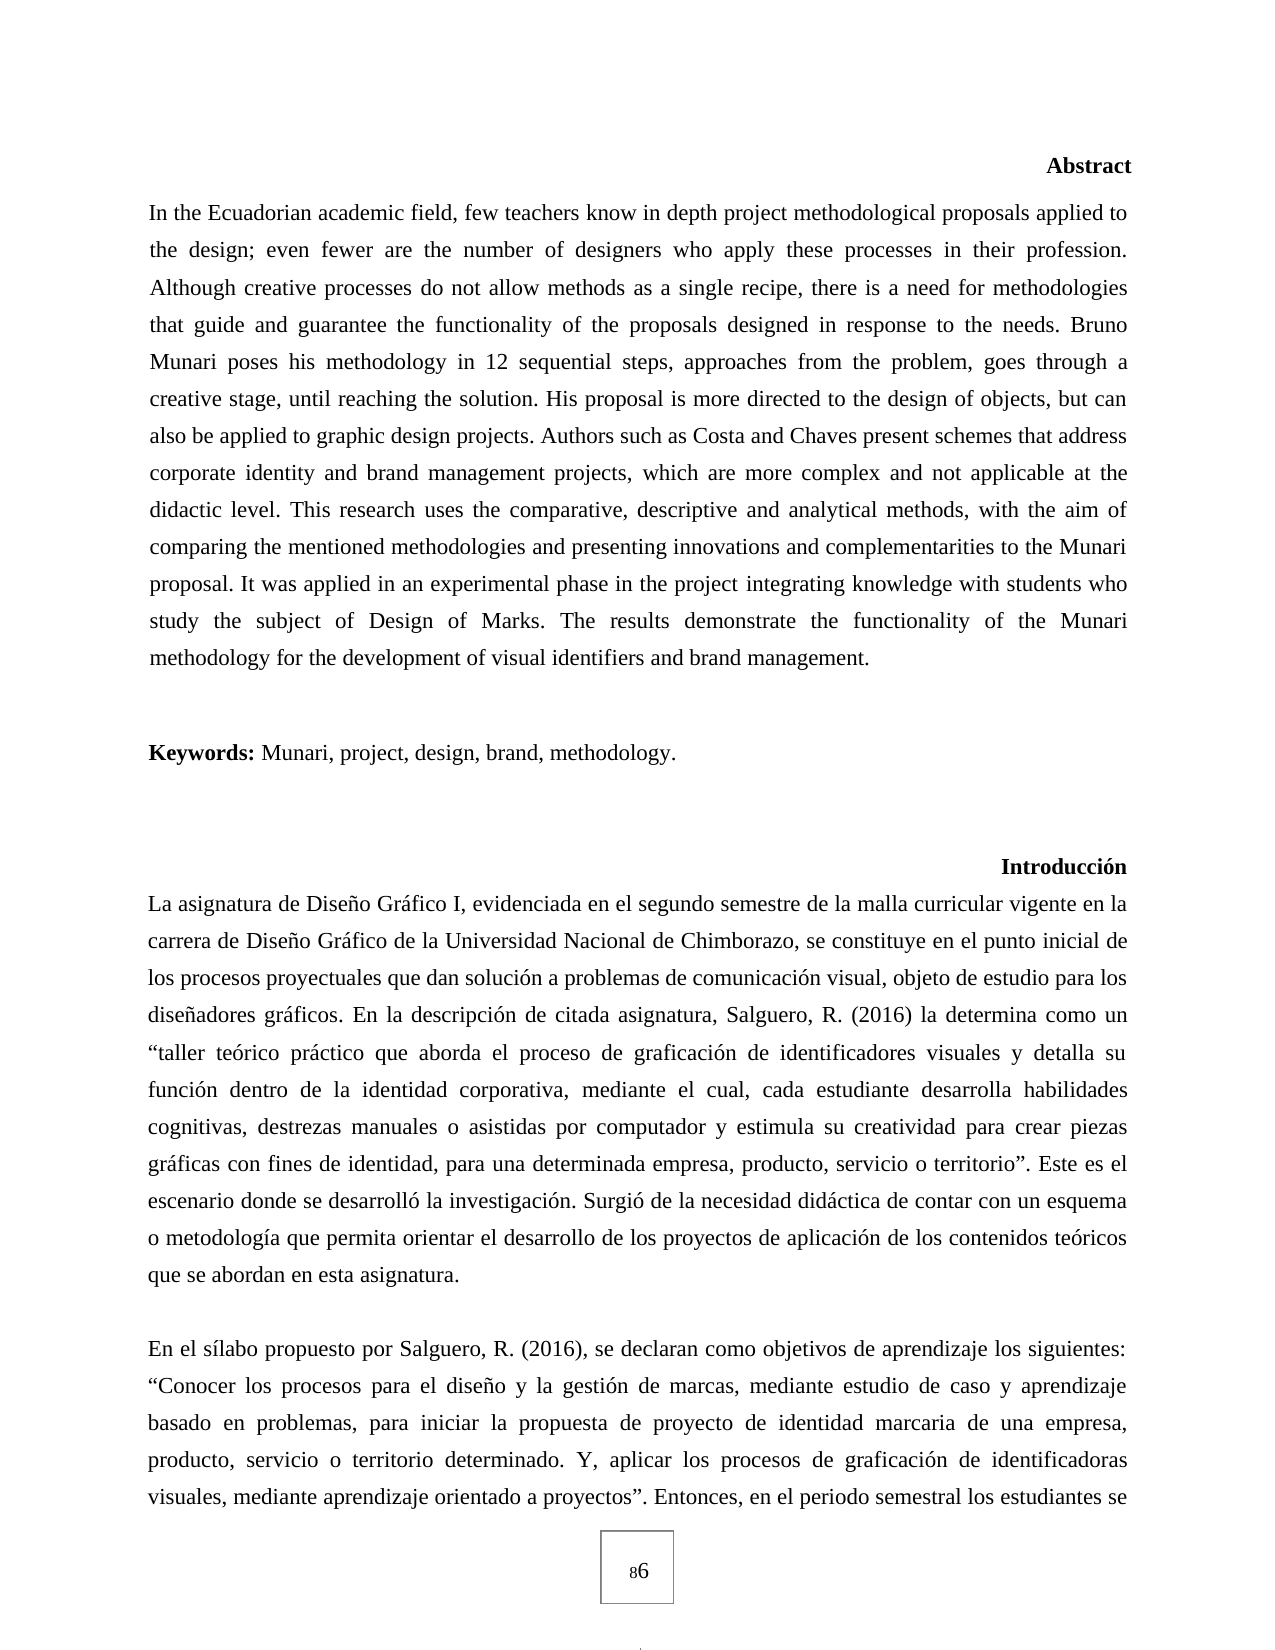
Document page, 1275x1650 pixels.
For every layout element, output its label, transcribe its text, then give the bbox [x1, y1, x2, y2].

picture [600, 1530, 674, 1604]
subtitle Abstract [1046, 152, 1275, 178]
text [148, 1335, 1128, 1510]
text In the Ecuadorian academic field, few teachers know in depth project methodological proposals applied to the design; even fewer are the number of designers who apply these processes in their profession. Although creative processes do not allow methods as a single recipe, there is a need for methodologies that guide and guarantee the functionality of the proposals designed in response to the needs. Bruno Munari poses his methodology in 12 sequential steps, approaches from the problem, goes through a creative stage, until reaching the solution. His proposal is more directed to the design of objects, but can also be applied to graphic design projects. Authors such as Costa and Chaves present schemes that address corporate identity and brand management projects, which are more complex and not applicable at the didactic level. This research uses the comparative, descriptive and analytical methods, with the aim of comparing the mentioned methodologies and presenting innovations and complementarities to the Munari proposal. It was applied in an experimental phase in the project integrating knowledge with students who study the subject of Design of Marks. The results demonstrate the functionality of the Munari methodology for the development of visual identifiers and brand management. [148, 199, 1128, 671]
text Keywords: Munari, project, design, brand, methodology. [148, 739, 1275, 765]
text Introducción La asignatura de Diseño Gráfico I, evidenciada en el segundo semestre de la malla curricular vigente en la carrera de Diseño Gráfico de la Universidad Nacional de Chimborazo, se constituye en el punto inicial de los procesos proyectuales que dan solución a problemas de comunicación visual, objeto de estudio para los diseñadores gráficos. En la descripción de citada asignatura, Salguero, R. (2016) la determina como un “taller teórico práctico que aborda el proceso de graficación de identificadores visuales y detalla su función dentro de la identidad corporativa, mediante el cual, cada estudiante desarrolla habilidades cognitivas, destrezas manuales o asistidas por computador y estimula su creatividad para crear piezas gráficas con fines de identidad, para una determinada empresa, producto, servicio o territorio”. Este es el escenario donde se desarrolló la investigación. Surgió de la necesidad didáctica de contar con un esquema o metodología que permita orientar el desarrollo de los proyectos de aplicación de los contenidos teóricos que se abordan en esta asignatura. [148, 853, 1128, 1287]
